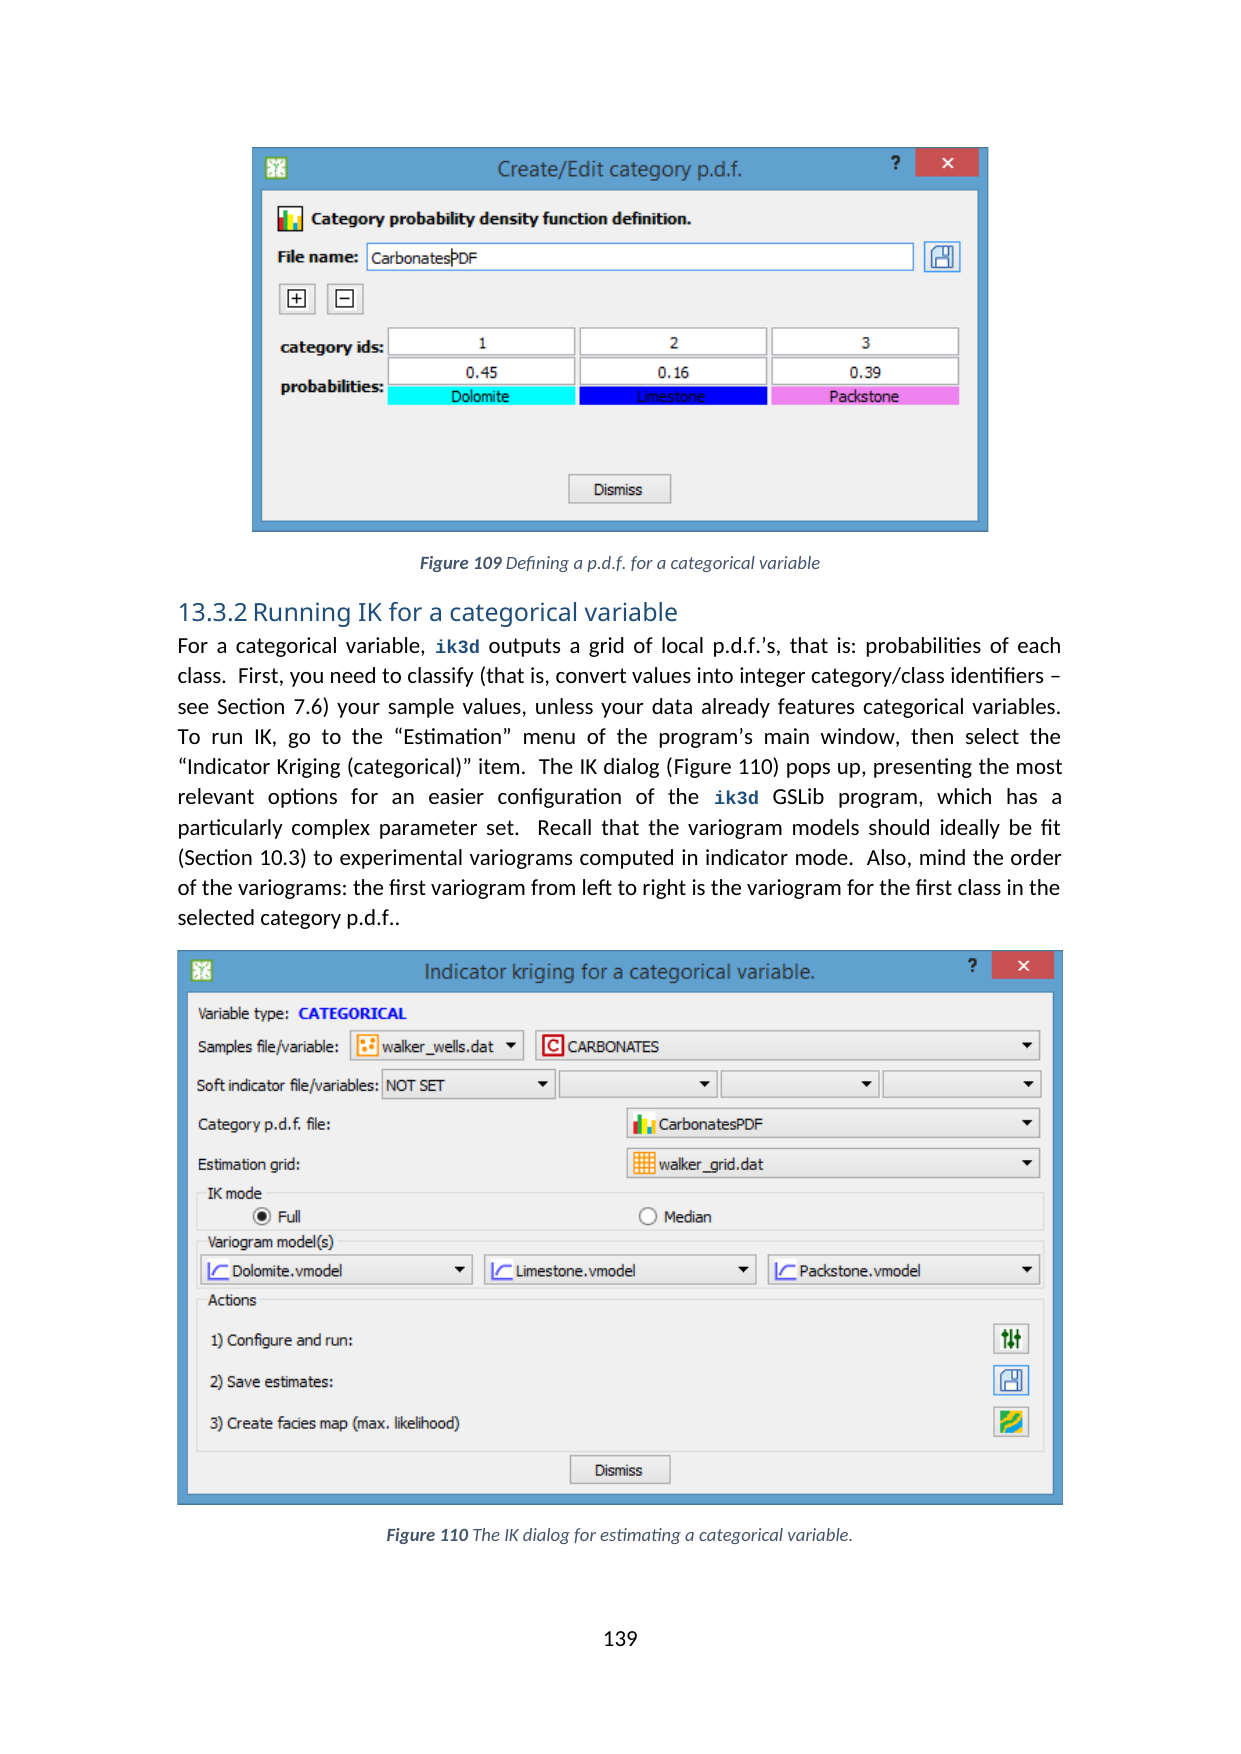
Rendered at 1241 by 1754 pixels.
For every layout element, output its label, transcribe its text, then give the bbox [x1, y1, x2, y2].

text Figure 109 Defining a p.d.f. for a categorical variable [177, 551, 1063, 574]
text Figure 110 The IK dialog for estimating a categorical variable. [177, 1523, 1063, 1546]
text For a categorical variable, ik3d outputs a grid of local p.d.f.’s, that is: probabilities of each class. First, you need to classify (that is, convert values into integer category/class identifiers – see Section 7.6) your sample values, unless your data already features categorical variables. To run IK, go to the “Estimation” menu of the program’s main window, then select the “Indicator Kriging (categorical)” item. The IK dialog (Figure 110) pops up, presenting the most relevant options for an easier configuration of the ik3d GSLib program, which has a particularly complex parameter set. Recall that the variogram models should ideally be fit (Section 10.3) to experimental variograms computed in indicator mode. Also, mind the order of the variograms: the first variogram from left to right is the variogram for the first class in the selected category p.d.f.. [177, 631, 1063, 931]
subtitle Running IK for a categorical variable [177, 594, 1063, 629]
picture [177, 950, 1063, 1505]
picture [252, 147, 989, 532]
